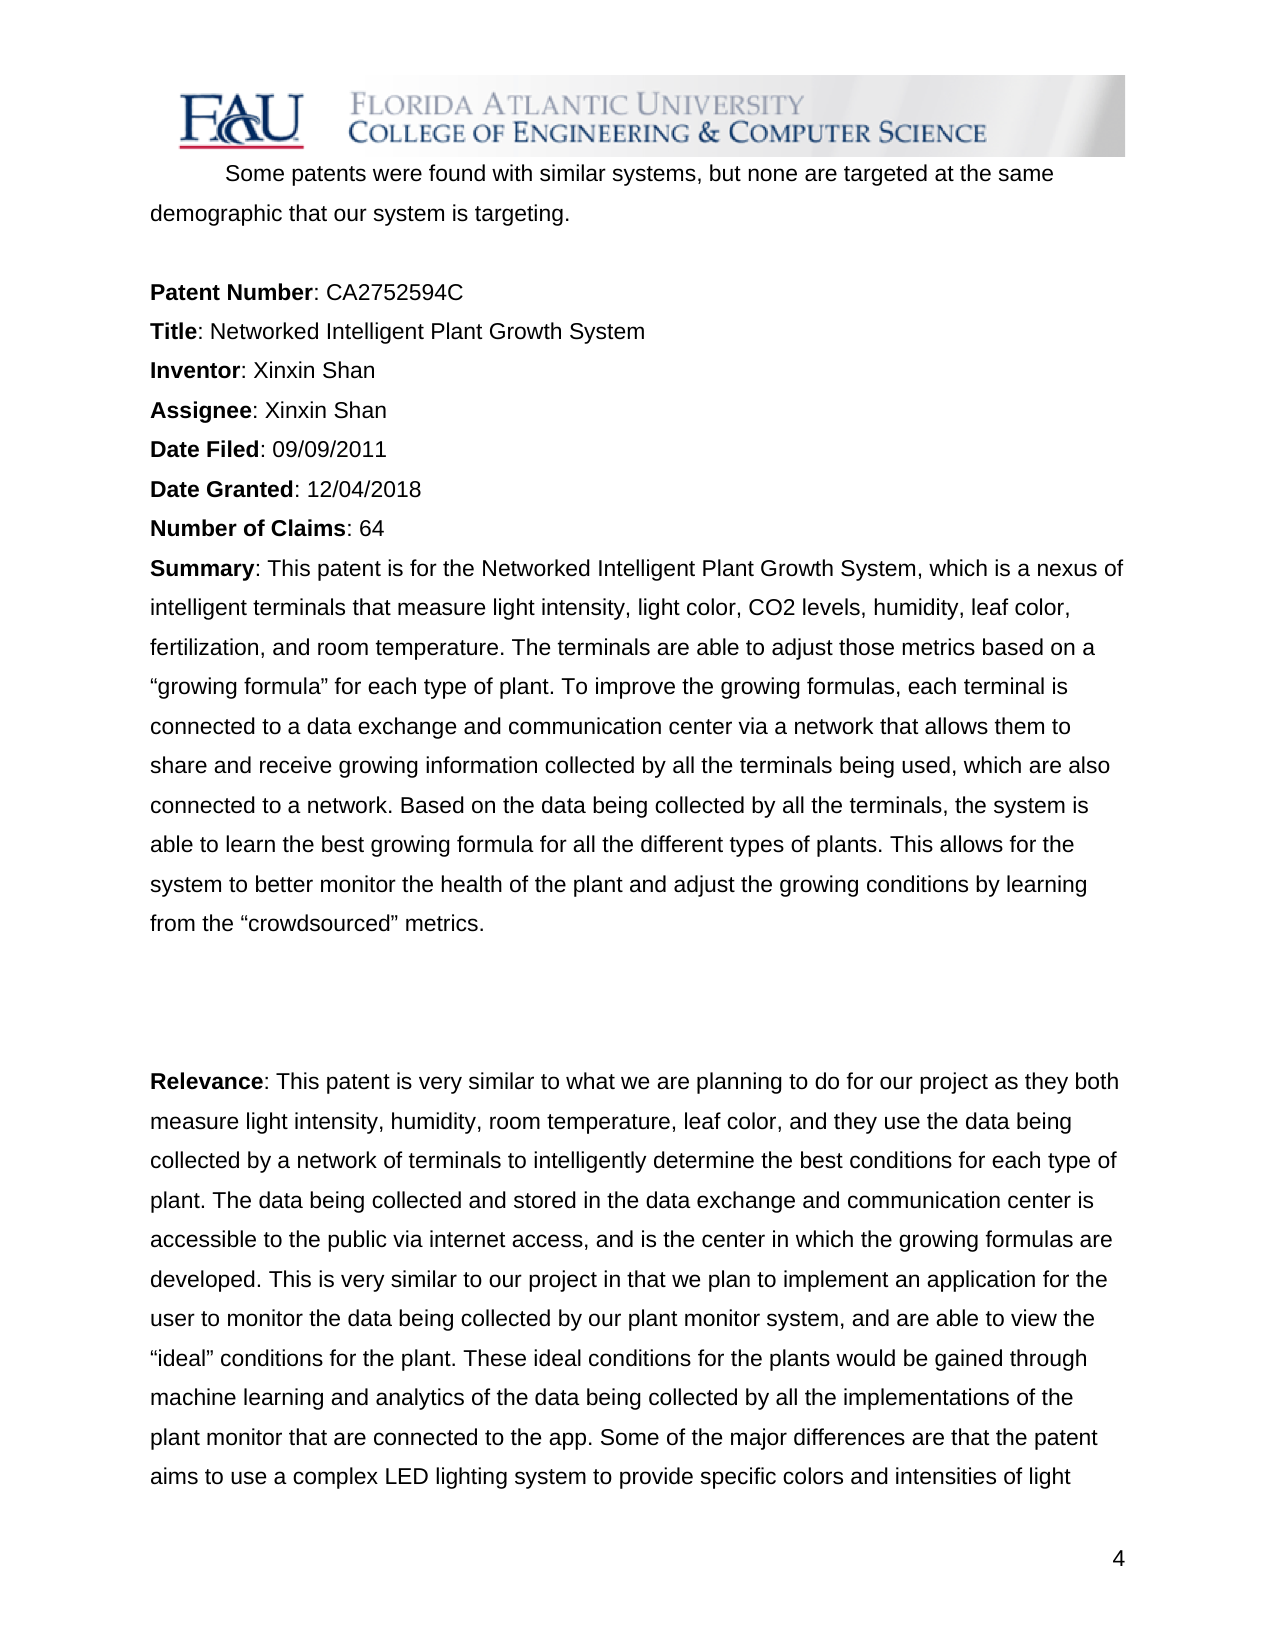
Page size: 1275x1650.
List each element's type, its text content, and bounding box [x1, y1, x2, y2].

text Date Granted: 12/04/2018 [150, 476, 1125, 502]
text Some patents were found with similar systems, but none are targeted at the same demographic that our system is targeting. [150, 160, 1125, 226]
picture [150, 75, 1125, 157]
text Title: Networked Intelligent Plant Growth System [150, 318, 1125, 344]
text Summary: This patent is for the Networked Intelligent Plant Growth System, which is a nexus of intelligent terminals that measure light intensity, light color, CO2 levels, humidity, leaf color, fertilization, and room temperature. The terminals are able to adjust those metrics based on a “growing formula” for each type of plant. To improve the growing formulas, each terminal is connected to a data exchange and communication center via a network that allows them to share and receive growing information collected by all the terminals being used, which are also connected to a network. Based on the data being collected by all the terminals, the system is able to learn the best growing formula for all the different types of plants. This allows for the system to better monitor the health of the plant and adjust the growing conditions by learning from the “crowdsourced” metrics. [150, 555, 1125, 937]
text Number of Claims: 64 [150, 515, 1125, 542]
text Patent Number: CA2752594C [150, 278, 1125, 305]
text Date Filed: 09/09/2011 [150, 436, 1125, 463]
text Inventor: Xinxin Shan [150, 357, 1125, 384]
text Assignee: Xinxin Shan [150, 397, 1125, 423]
